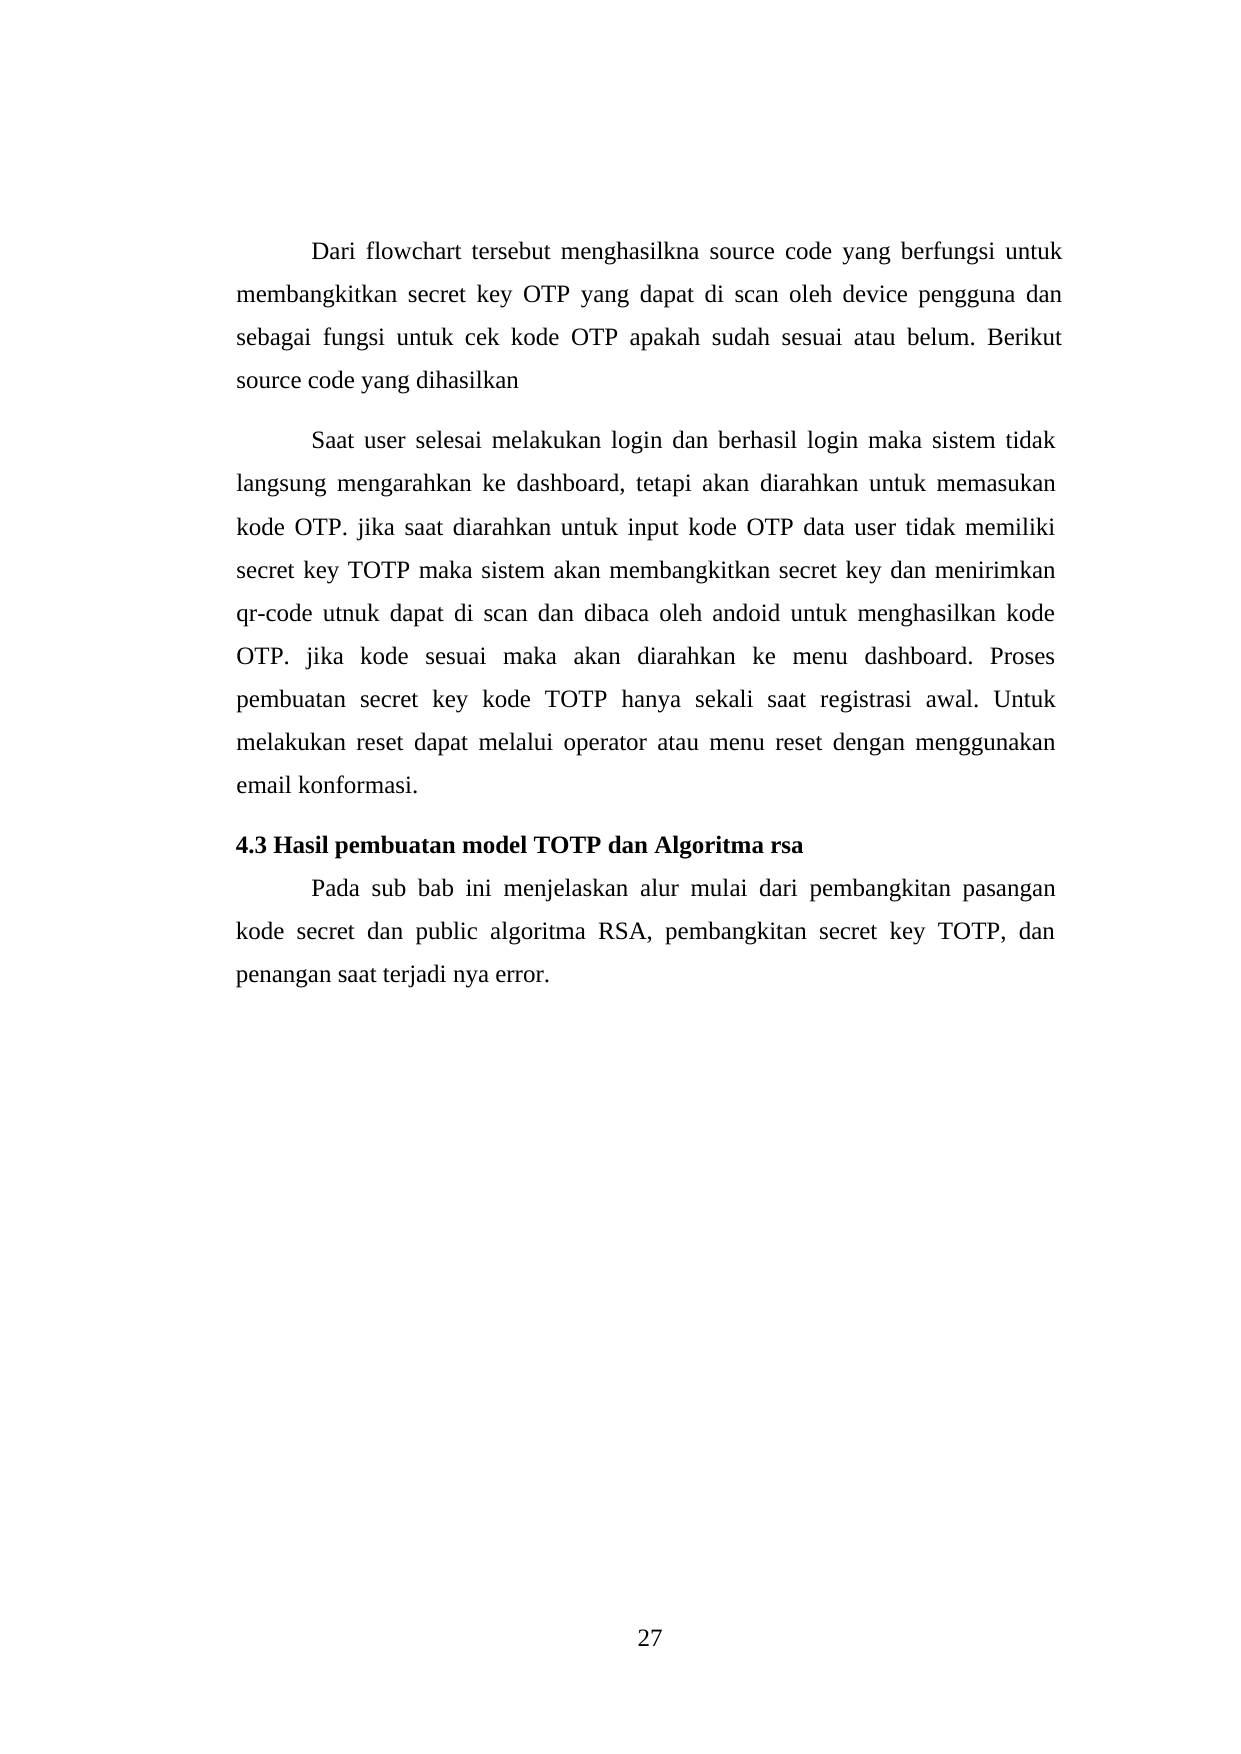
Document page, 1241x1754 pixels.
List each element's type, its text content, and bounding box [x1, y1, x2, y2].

text Saat user selesai melakukan login dan berhasil login maka sistem tidak langsung mengarahkan ke dashboard, tetapi akan diarahkan untuk memasukan kode OTP. jika saat diarahkan untuk input kode OTP data user tidak memiliki secret key TOTP maka sistem akan membangkitkan secret key dan menirimkan qr-code utnuk dapat di scan dan dibaca oleh andoid untuk menghasilkan kode OTP. jika kode sesuai maka akan diarahkan ke menu dashboard. Proses pembuatan secret key kode TOTP hanya sekali saat registrasi awal. Untuk melakukan reset dapat melalui operator atau menu reset dengan menggunakan email konformasi. [236, 425, 1056, 799]
text Dari flowchart tersebut menghasilkna source code yang berfungsi untuk membangkitkan secret key OTP yang dapat di scan oleh device pengguna dan sebagai fungsi untuk cek kode OTP apakah sudah sesuai atau belum. Berikut source code yang dihasilkan [236, 236, 1063, 394]
text Pada sub bab ini menjelaskan alur mulai dari pembangkitan pasangan kode secret dan public algoritma RSA, pembangkitan secret key TOTP, dan penangan saat terjadi nya error. [236, 873, 1056, 988]
subtitle Hasil pembuatan model TOTP dan Algoritma rsa [236, 830, 1056, 859]
